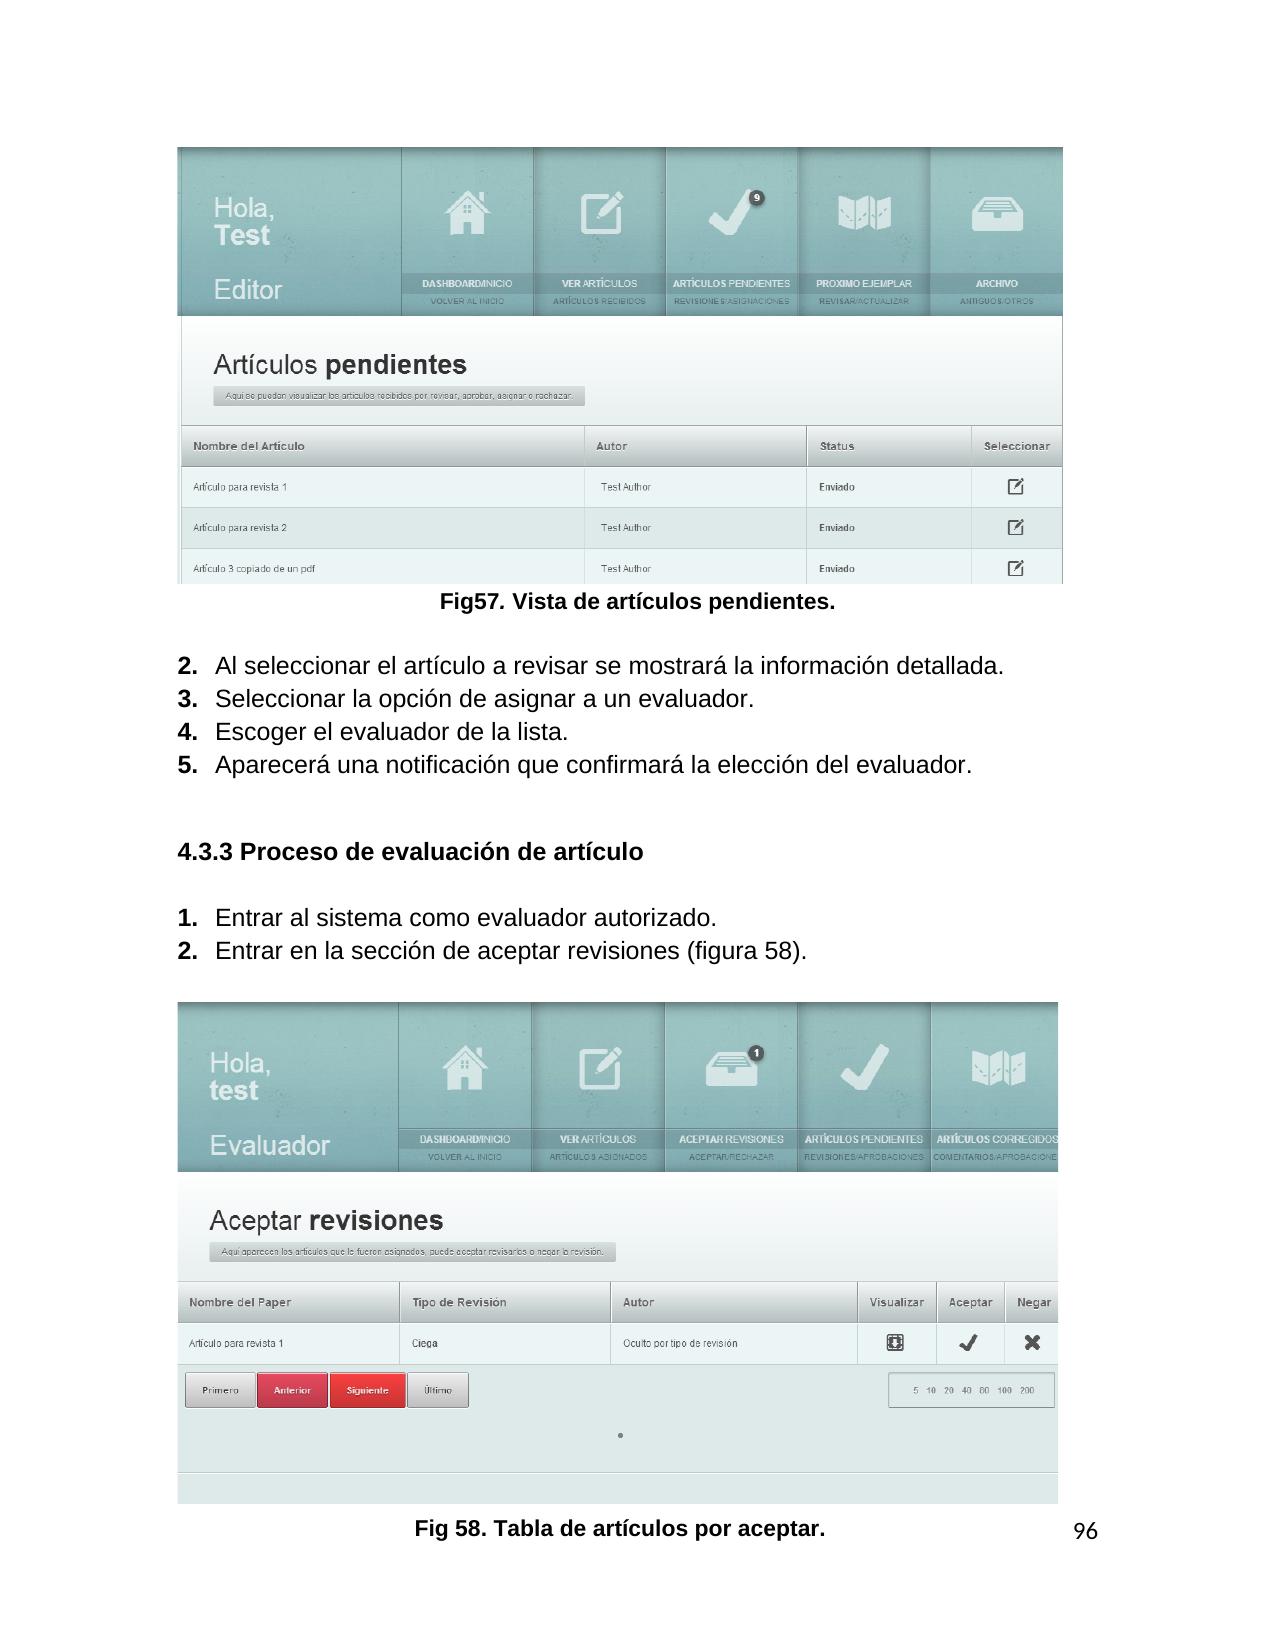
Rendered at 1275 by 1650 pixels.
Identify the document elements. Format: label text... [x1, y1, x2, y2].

list Entrar en la sección de aceptar revisiones (figura 58). [177, 936, 1098, 965]
picture [176, 1002, 1058, 1503]
text Fig57. Vista de artículos pendientes. [177, 588, 1098, 614]
picture [177, 147, 1063, 584]
list Al seleccionar el artículo a revisar se mostrará la información detallada. [177, 651, 1098, 680]
list Entrar al sistema como evaluador autorizado. [177, 903, 1098, 932]
list Escoger el evaluador de la lista. [177, 717, 1098, 746]
list Seleccionar la opción de asignar a un evaluador. [177, 684, 1098, 713]
subtitle 4.3.3 Proceso de evaluación de artículo [177, 837, 1098, 866]
list Aparecerá una notificación que confirmará la elección del evaluador. [177, 750, 1098, 779]
